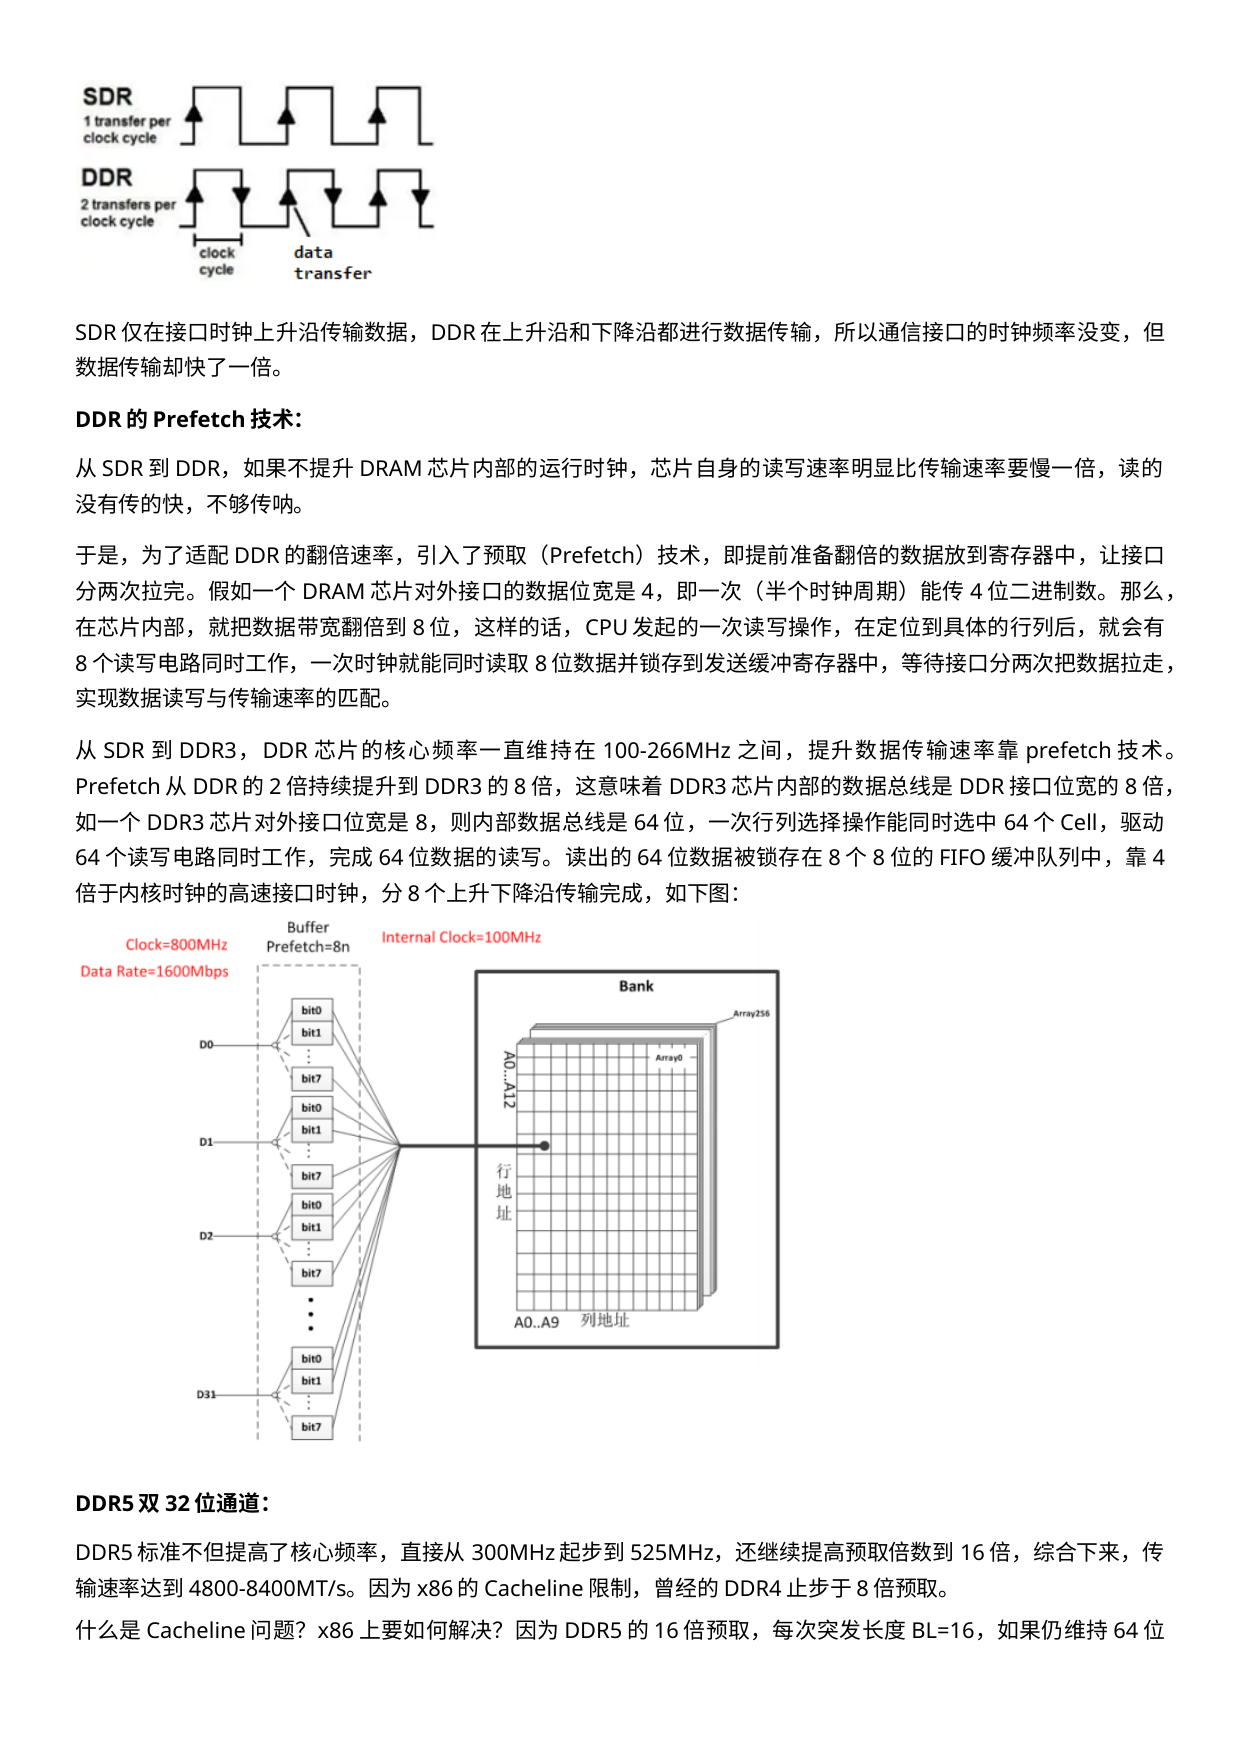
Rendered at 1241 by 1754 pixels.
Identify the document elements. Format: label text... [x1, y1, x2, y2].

text SDR仅在接口时钟上升沿传输数据，DDR在上升沿和下降沿都进行数据传输，所以通信接口的时钟频率没变，但数据传输却快了一倍。 [75, 314, 1165, 382]
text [75, 1613, 1165, 1645]
text DDR的Prefetch技术： [75, 402, 1165, 434]
text DDR5标准不但提高了核心频率，直接从300MHz起步到525MHz，还继续提高预取倍数到16倍，综合下来，传输速率达到4800-8400MT/s。因为x86的Cacheline限制，曾经的DDR4止步于8倍预取。 [75, 1535, 1165, 1603]
text DDR5双32位通道： [75, 1486, 1165, 1519]
picture [75, 80, 438, 282]
text 于是，为了适配DDR的翻倍速率，引入了预取（Prefetch）技术，即提前准备翻倍的数据放到寄存器中，让接口分两次拉完。假如一个DRAM芯片对外接口的数据位宽是4，即一次（半个时钟周期）能传4位二进制数。那么，在芯片内部，就把数据带宽翻倍到8位，这样的话，CPU发起的一次读写操作，在定位到具体的行列后，就会有8个读写电路同时工作，一次时钟就能同时读取8位数据并锁存到发送缓冲寄存器中，等待接口分两次把数据拉走，实现数据读写与传输速率的匹配。 [75, 538, 1165, 713]
text 从SDR到DDR3，DDR芯片的核心频率一直维持在100-266MHz之间，提升数据传输速率靠prefetch技术。Prefetch从DDR的2倍持续提升到DDR3的8倍，这意味着DDR3芯片内部的数据总线是DDR接口位宽的8倍，如一个DDR3芯片对外接口位宽是8，则内部数据总线是64位，一次行列选择操作能同时选中64个Cell，驱动64个读写电路同时工作，完成64位数据的读写。读出的64位数据被锁存在8个8位的FIFO缓冲队列中，靠4倍于内核时钟的高速接口时钟，分8个上升下降沿传输完成，如下图： [75, 733, 1165, 908]
picture [75, 911, 791, 1447]
text 从SDR到DDR，如果不提升DRAM芯片内部的运行时钟，芯片自身的读写速率明显比传输速率要慢一倍，读的没有传的快，不够传呐。 [75, 451, 1165, 519]
